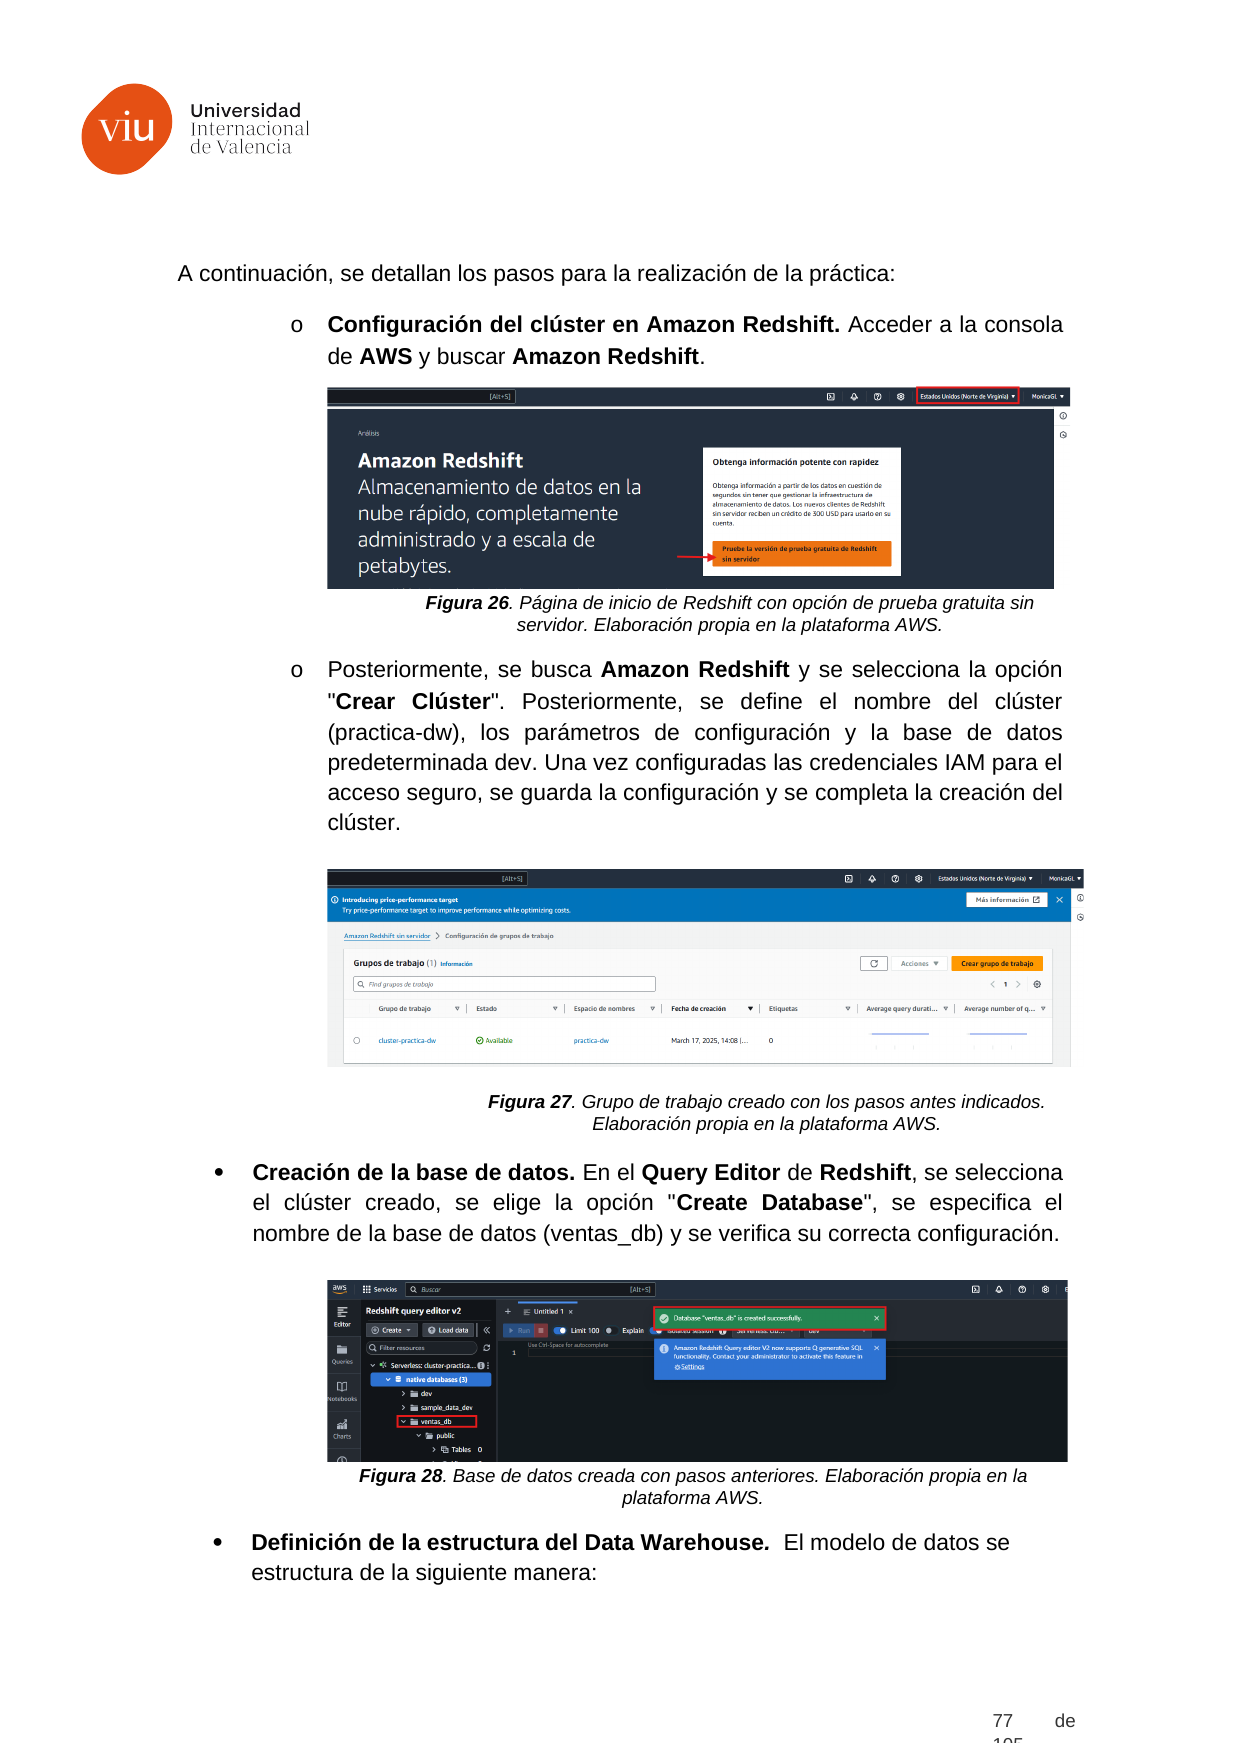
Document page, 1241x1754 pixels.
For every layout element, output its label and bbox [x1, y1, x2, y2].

picture [327, 1280, 1068, 1462]
picture [60, 62, 330, 197]
picture [327, 386, 1071, 589]
picture [327, 869, 1084, 1067]
